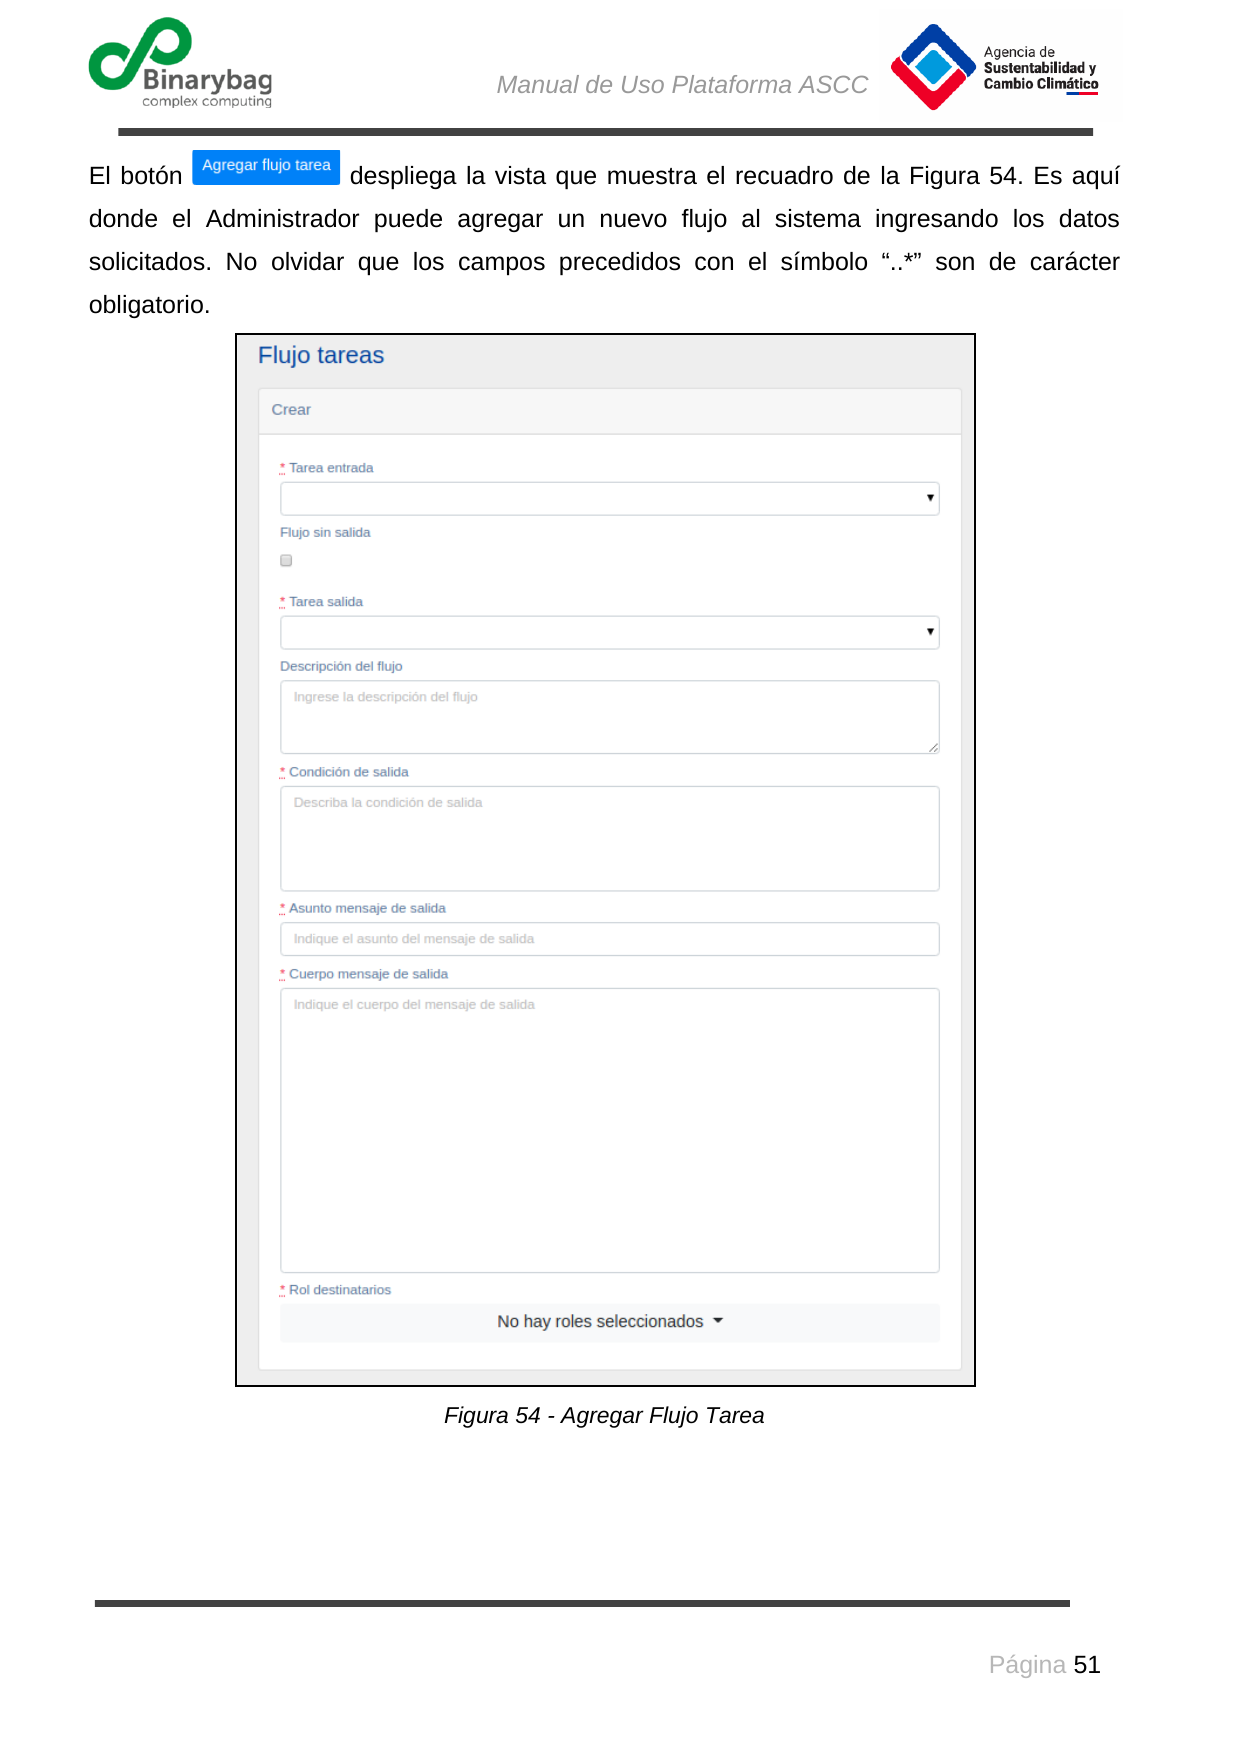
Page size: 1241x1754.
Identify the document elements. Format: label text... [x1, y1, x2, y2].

picture [88, 17, 272, 108]
picture [237, 335, 974, 1385]
picture [94, 1600, 1070, 1607]
picture [878, 9, 1123, 122]
text El botón despliega la vista que muestra el recuadro de la Figura 54. Es aquí donde el Administrador puede agregar un nuevo flujo al sistema ingresando los datos solicitados. No olvidar que los campos precedidos con el símbolo “..*” son de carácter obligatorio. [88, 150, 1122, 319]
picture [192, 150, 341, 185]
text Figura 54 - Agregar Flujo Tarea [88, 1402, 1122, 1428]
picture [118, 128, 1094, 136]
